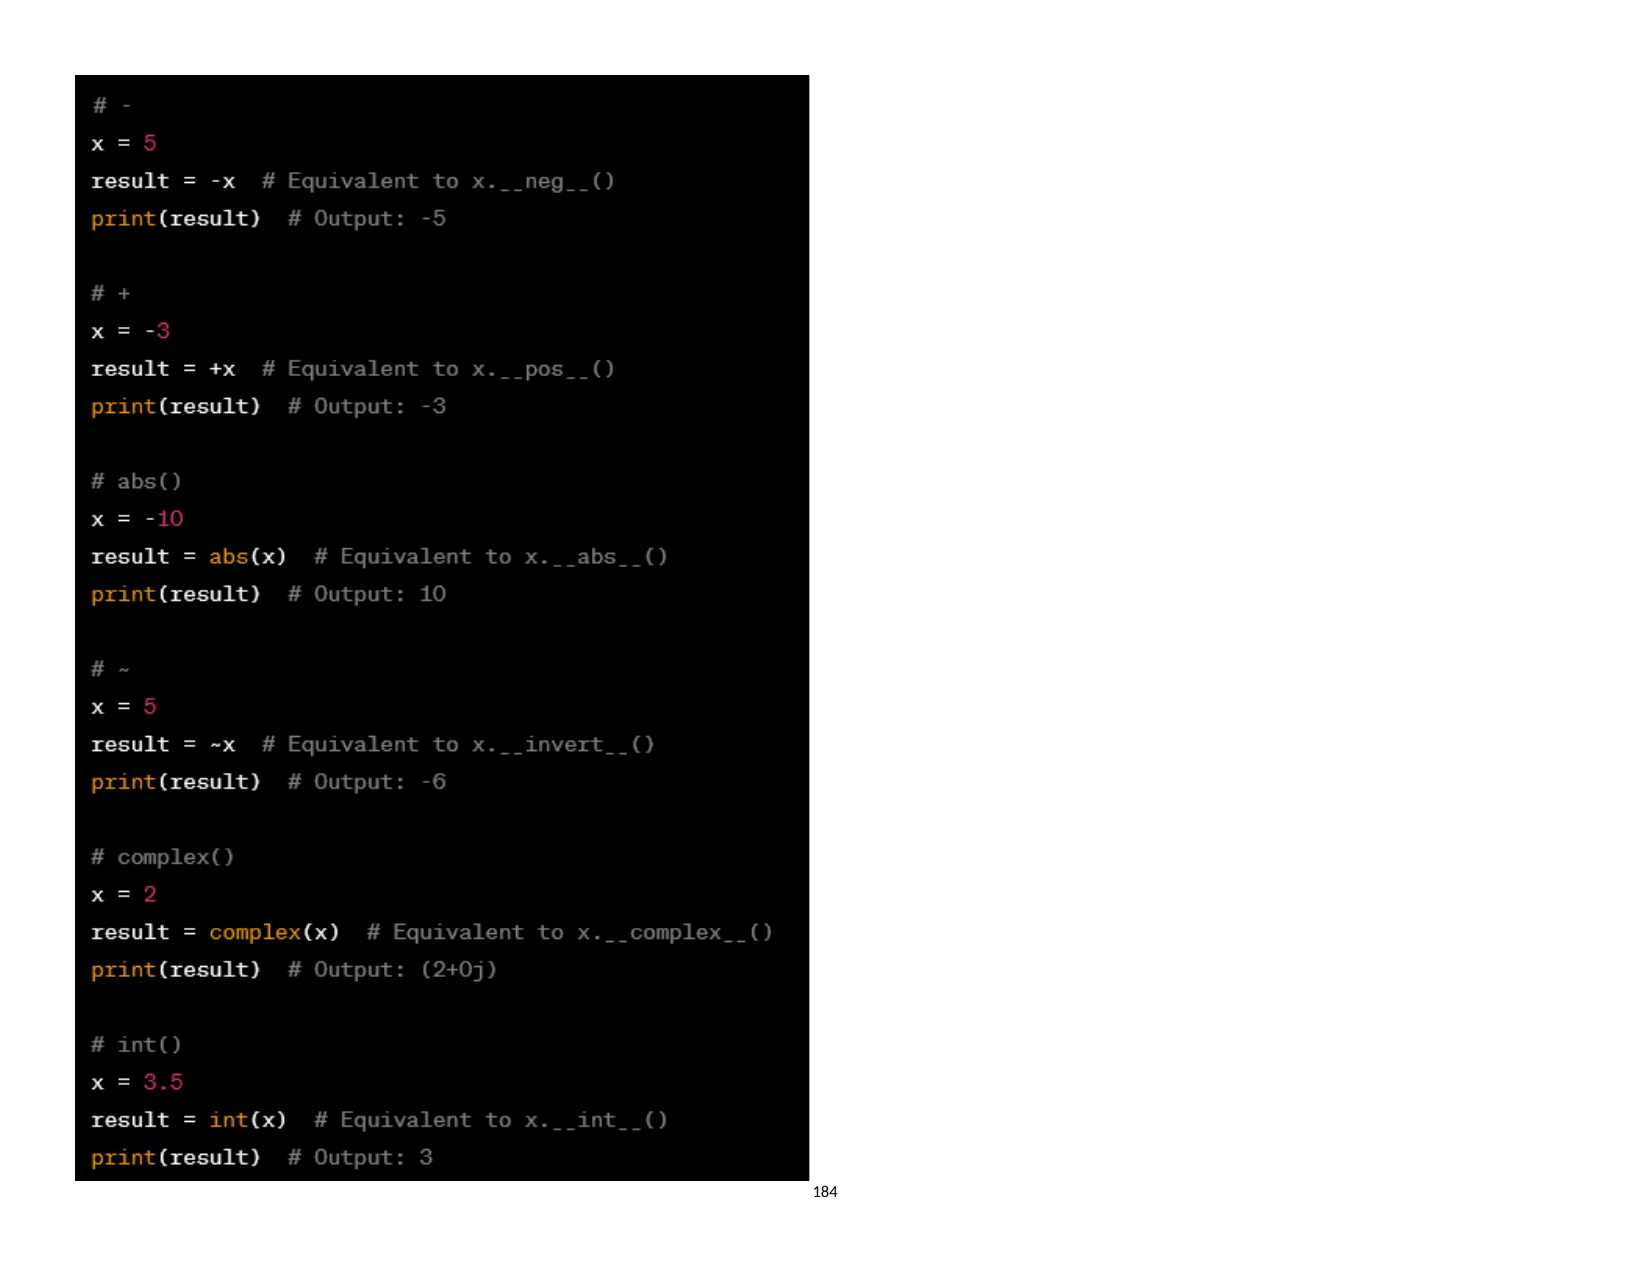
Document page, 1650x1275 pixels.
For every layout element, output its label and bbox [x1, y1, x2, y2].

picture [75, 75, 810, 1181]
